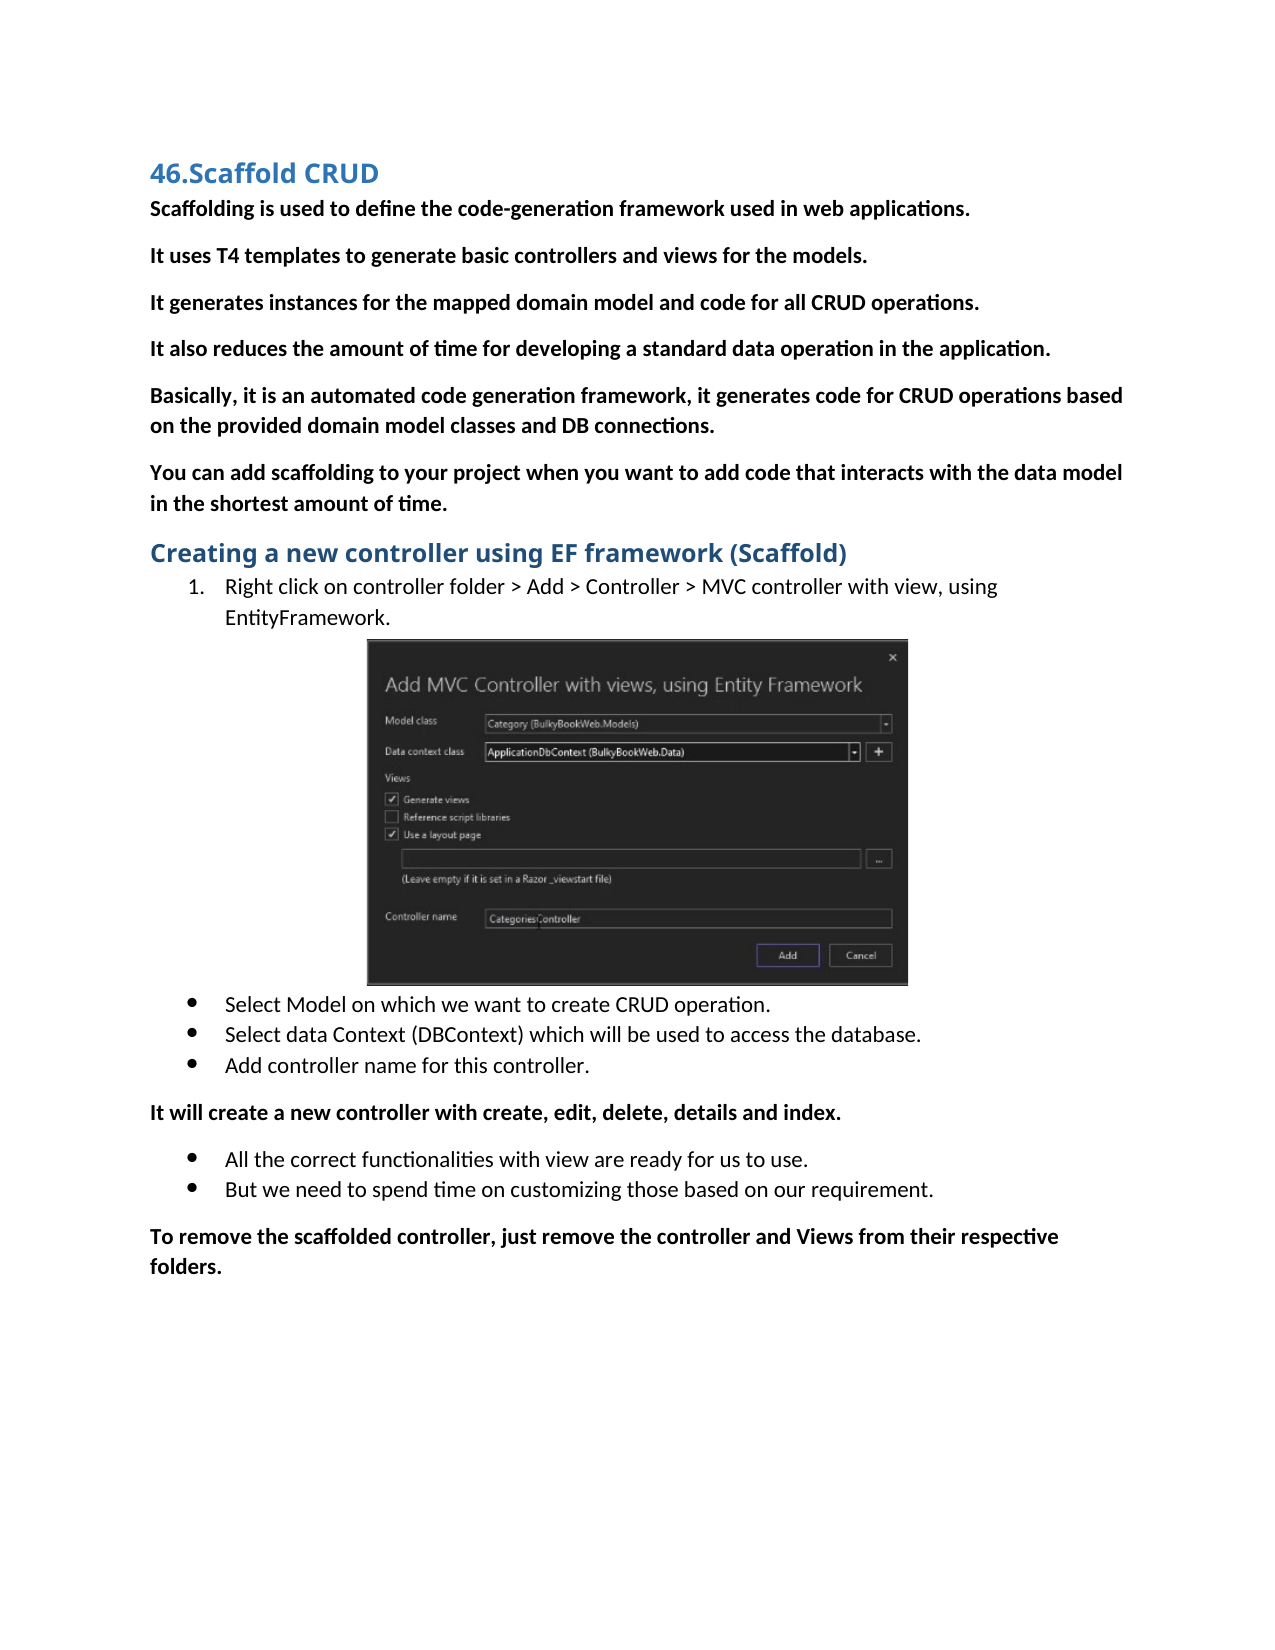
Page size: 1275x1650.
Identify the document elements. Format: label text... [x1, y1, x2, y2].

subtitle Creating a new controller using EF framework (Scaffold) [150, 536, 1125, 570]
list Right click on controller folder > Add > Controller > MVC controller with view, using EntityFramework. [187, 572, 1125, 631]
text It will create a new controller with create, edit, delete, details and index. [150, 1098, 1125, 1126]
text Basically, it is an automated code generation framework, it generates code for CRUD operations based on the provided domain model classes and DB connections. [150, 381, 1125, 440]
list But we need to spend time on customizing those based on our requirement. [187, 1175, 1125, 1203]
text It also reduces the amount of time for developing a standard data operation in the application. [150, 334, 1125, 363]
text It uses T4 templates to generate basic controllers and views for the models. [150, 241, 1125, 269]
picture [366, 639, 909, 986]
text It generates instances for the mapped domain model and code for all CRUD operations. [150, 288, 1125, 316]
text To remove the scaffolded controller, just remove the controller and Views from their respective folders. [150, 1222, 1125, 1281]
list Select data Context (DBContext) which will be used to access the database. [187, 1020, 1125, 1049]
text Scaffolding is used to define the code-generation framework used in web applications. [150, 194, 1125, 222]
subtitle 46.Scaffold CRUD [150, 154, 1125, 191]
list All the correct functionalities with view are ready for us to use. [187, 1145, 1125, 1173]
text You can add scaffolding to your project when you want to add code that interacts with the data model in the shortest amount of time. [150, 458, 1125, 517]
list Add controller name for this controller. [187, 1051, 1125, 1079]
